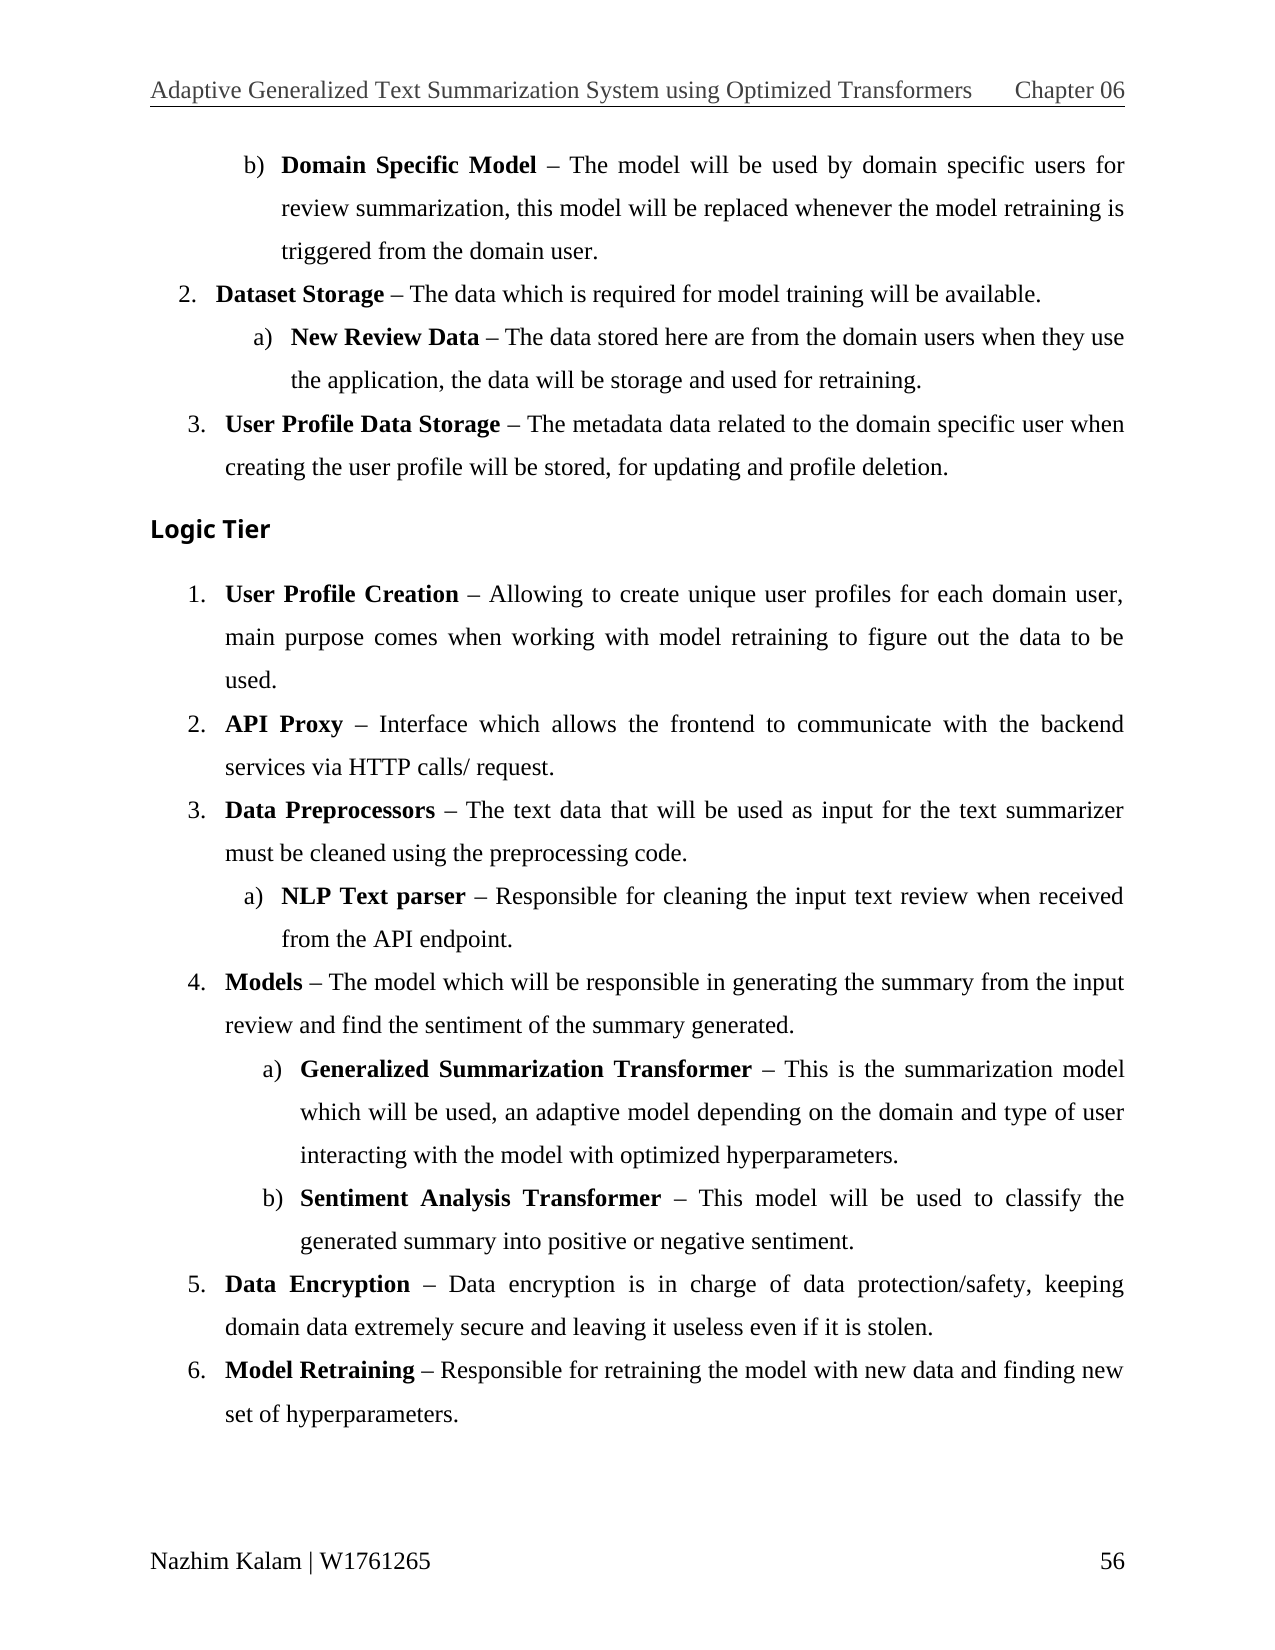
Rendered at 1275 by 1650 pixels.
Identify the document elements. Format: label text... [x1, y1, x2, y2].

list NLP Text parser – Responsible for cleaning the input text review when received from the API endpoint. [244, 881, 1125, 953]
list Generalized Summarization Transformer – This is the summarization model which will be used, an adaptive model depending on the domain and type of user interacting with the model with optimized hyperparameters. [262, 1054, 1125, 1169]
list User Profile Creation – Allowing to create unique user profiles for each domain user, main purpose comes when working with model retraining to figure out the data to be used. [187, 579, 1125, 694]
list Data Encryption – Data encryption is in charge of data protection/safety, keeping domain data extremely secure and leaving it useless even if it is stolen. [187, 1269, 1125, 1341]
list User Profile Data Storage – The metadata data related to the domain specific user when creating the user profile will be stored, for updating and profile deletion. [187, 409, 1125, 481]
list API Proxy – Interface which allows the frontend to communicate with the backend services via HTTP calls/ request. [187, 709, 1125, 781]
list New Review Data – The data stored here are from the domain users when they use the application, the data will be storage and used for retraining. [253, 322, 1125, 394]
list Data Preprocessors – The text data that will be used as input for the text summarizer must be cleaned using the preprocessing code. [187, 795, 1125, 867]
list Dataset Storage – The data which is required for model training will be available. [178, 279, 1125, 308]
list Domain Specific Model – The model will be used by domain specific users for review summarization, this model will be replaced whenever the model retraining is triggered from the domain user. [244, 150, 1125, 265]
list Models – The model which will be responsible in generating the summary from the input review and find the sentiment of the summary generated. [187, 967, 1125, 1039]
list Model Retraining – Responsible for retraining the model with new data and finding new set of hyperparameters. [187, 1356, 1125, 1427]
list Sentiment Analysis Transformer – This model will be used to classify the generated summary into positive or negative sentiment. [262, 1183, 1125, 1255]
text Logic Tier [150, 512, 1125, 546]
